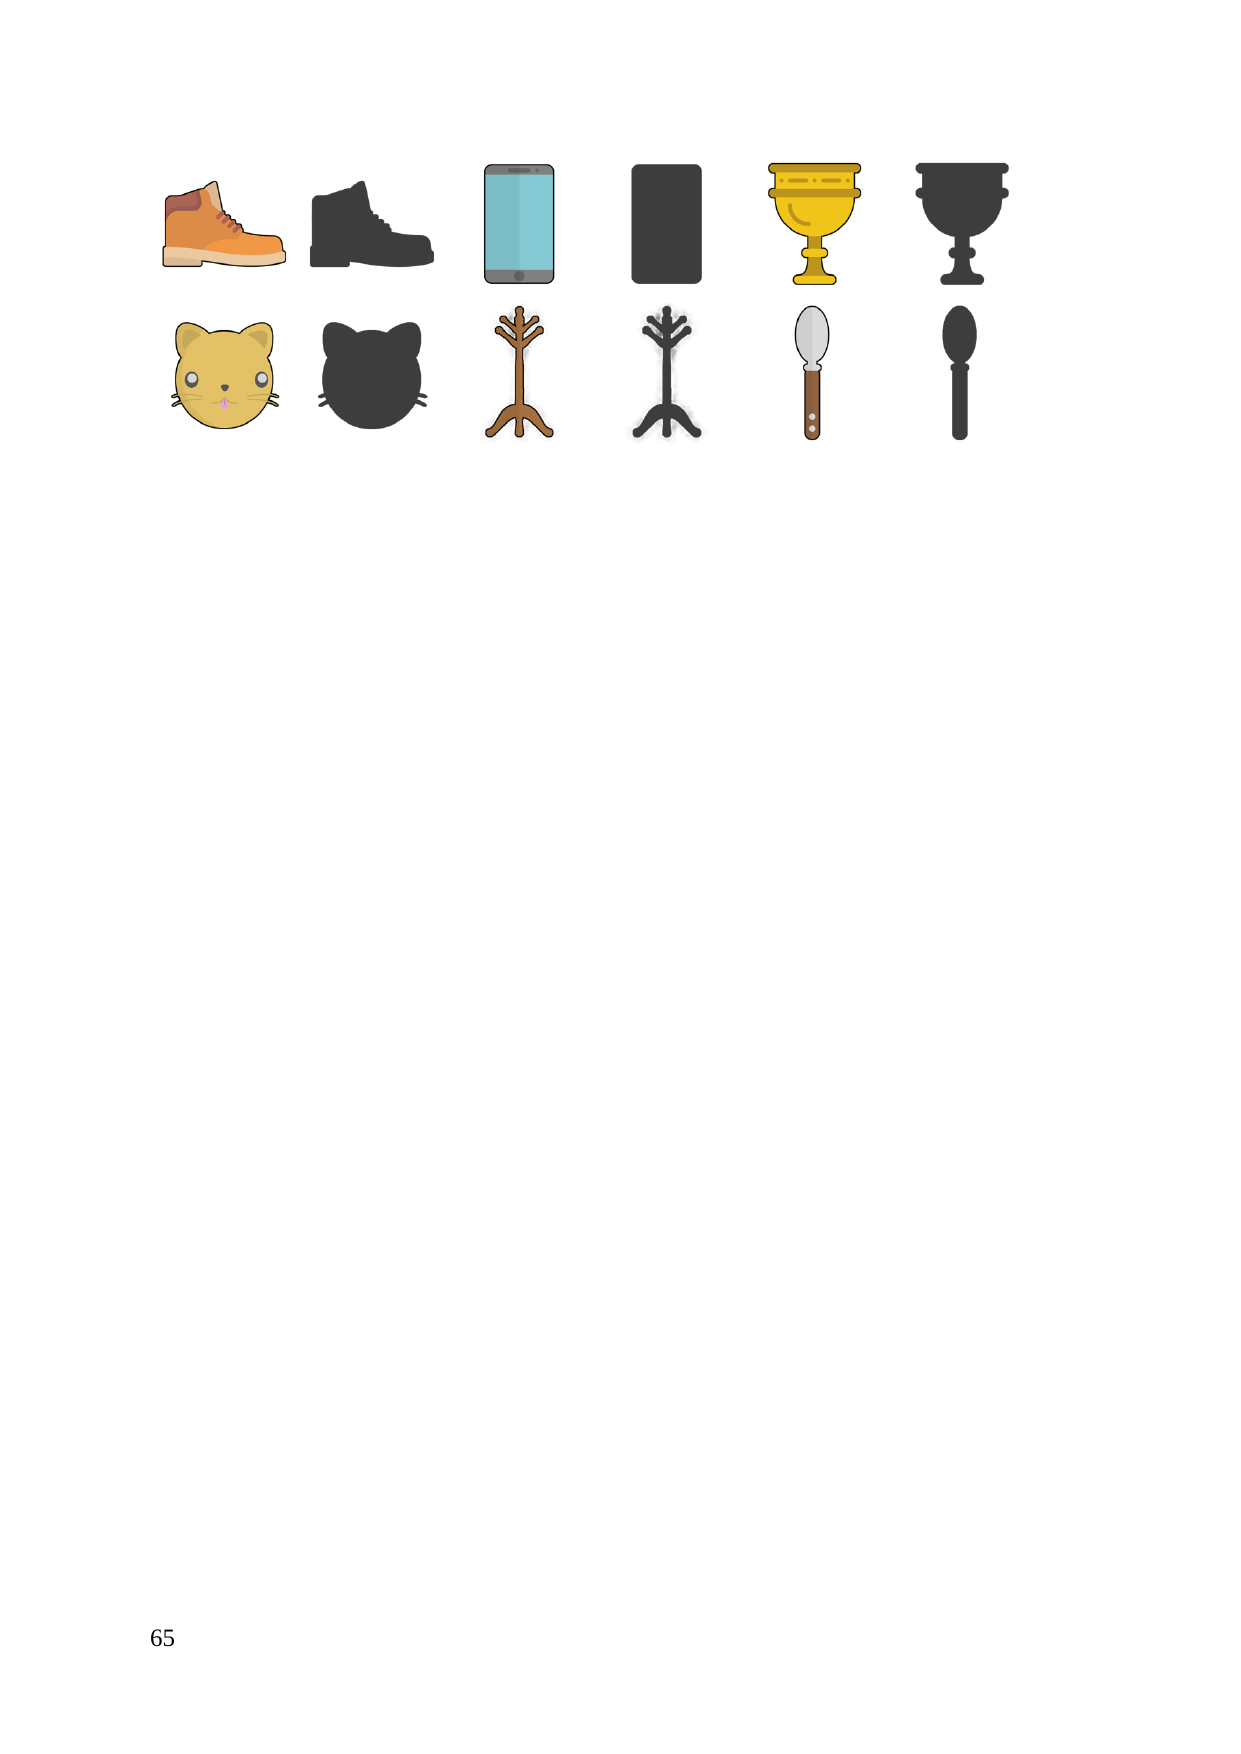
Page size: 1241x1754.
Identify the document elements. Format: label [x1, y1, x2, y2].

picture [150, 150, 1036, 446]
